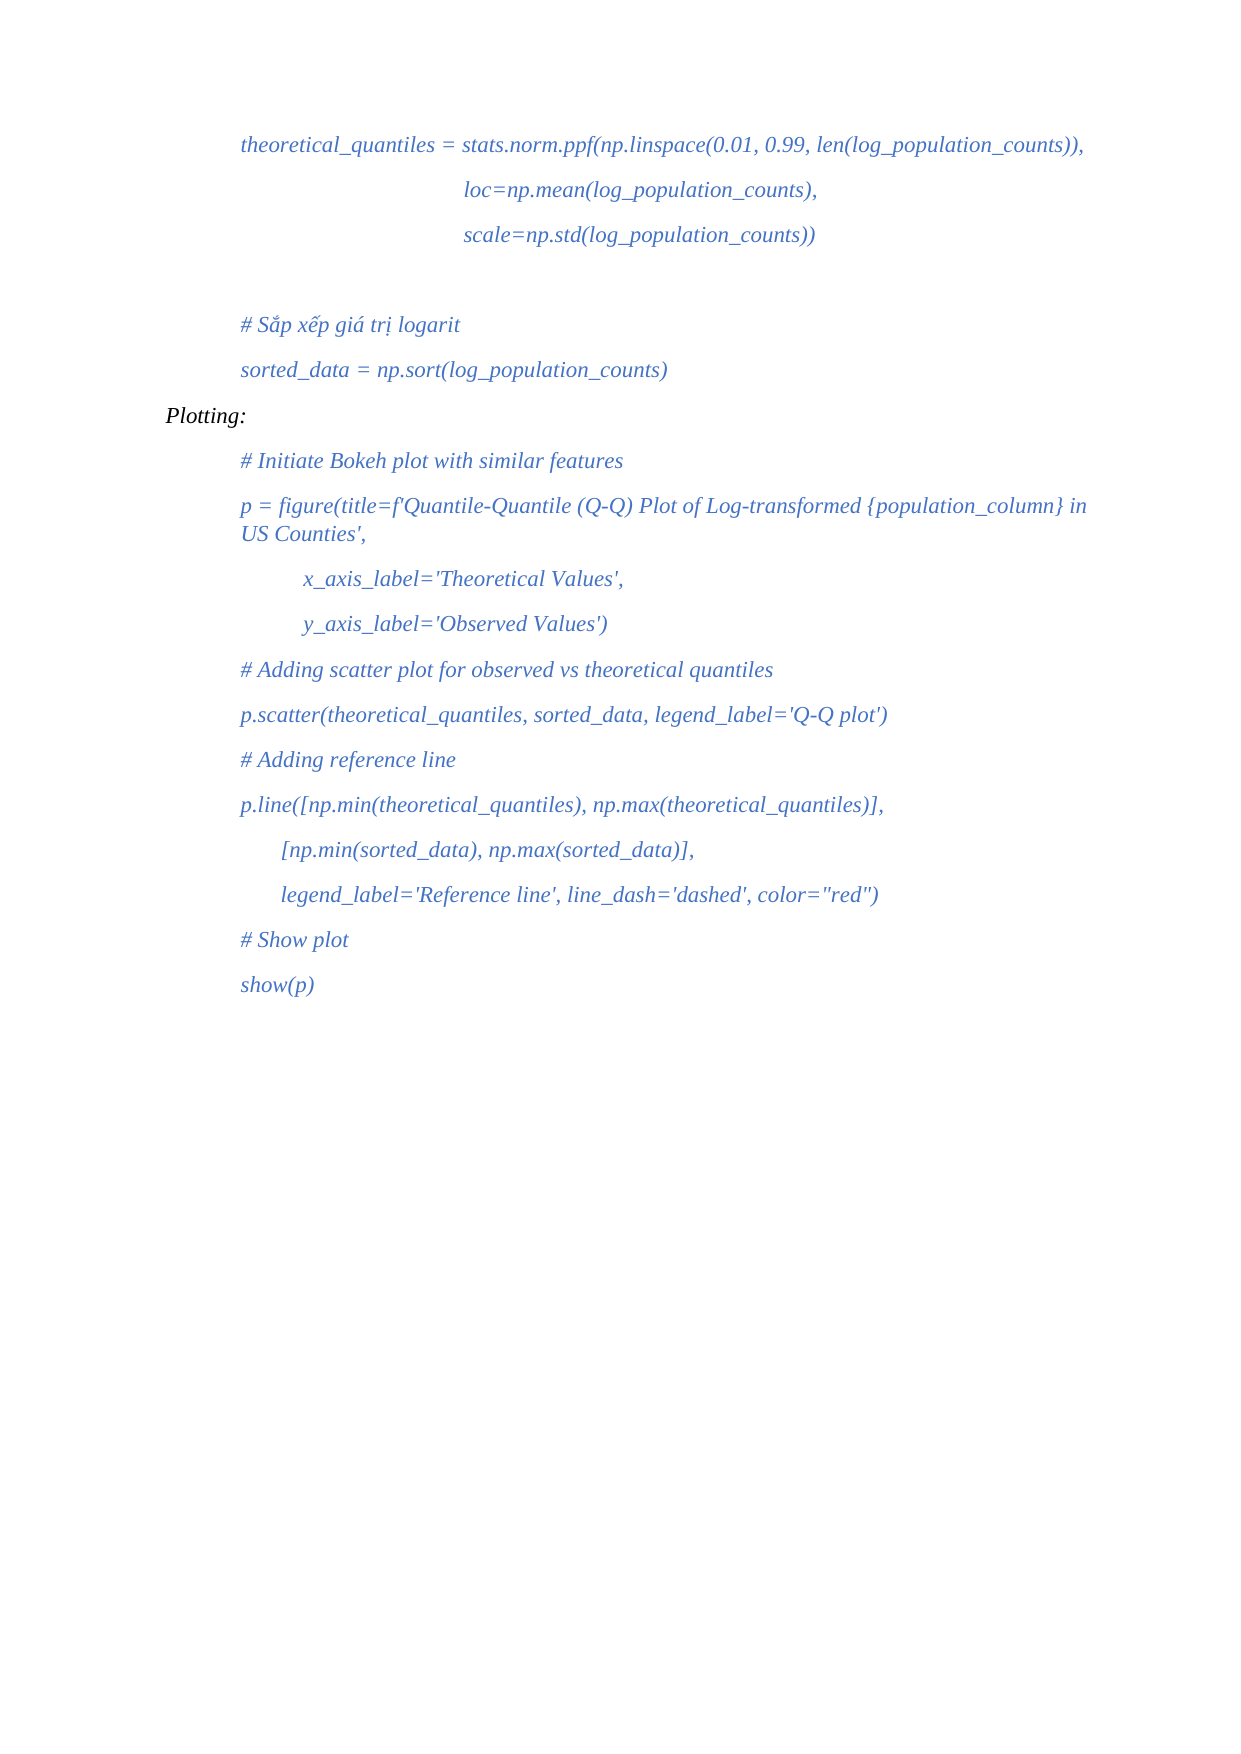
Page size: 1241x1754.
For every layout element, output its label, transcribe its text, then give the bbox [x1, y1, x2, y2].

text loc=np.mean(log_population_counts), [240, 176, 1122, 202]
text theoretical_quantiles = stats.norm.ppf(np.linspace(0.01, 0.99, len(log_population_counts)), [240, 131, 1122, 157]
text # Adding scatter plot for observed vs theoretical quantiles [240, 656, 1122, 682]
text # Show plot [240, 926, 1122, 953]
text [np.min(sorted_data), np.max(sorted_data)], [240, 836, 1122, 862]
text y_axis_label='Observed Values') [240, 611, 1122, 637]
text p.scatter(theoretical_quantiles, sorted_data, legend_label='Q-Q plot') [240, 701, 1122, 727]
text x_axis_label='Theoretical Values', [240, 565, 1122, 592]
text # Initiate Bokeh plot with similar features [240, 447, 1122, 473]
text sorted_data = np.sort(log_population_counts) [240, 357, 1122, 383]
text p = figure(title=f'Quantile-Quantile (Q-Q) Plot of Log-transformed {population_column} in US Counties', [240, 492, 1122, 547]
text Plotting: [165, 402, 1122, 428]
text # Adding reference line [240, 746, 1122, 772]
text scale=np.std(log_population_counts)) [240, 221, 1122, 248]
text legend_label='Reference line', line_dash='dashed', color="red") [240, 881, 1122, 907]
text # Sắp xếp giá trị logarit [240, 311, 1122, 338]
text show(p) [240, 971, 1122, 998]
text p.line([np.min(theoretical_quantiles), np.max(theoretical_quantiles)], [240, 791, 1122, 817]
